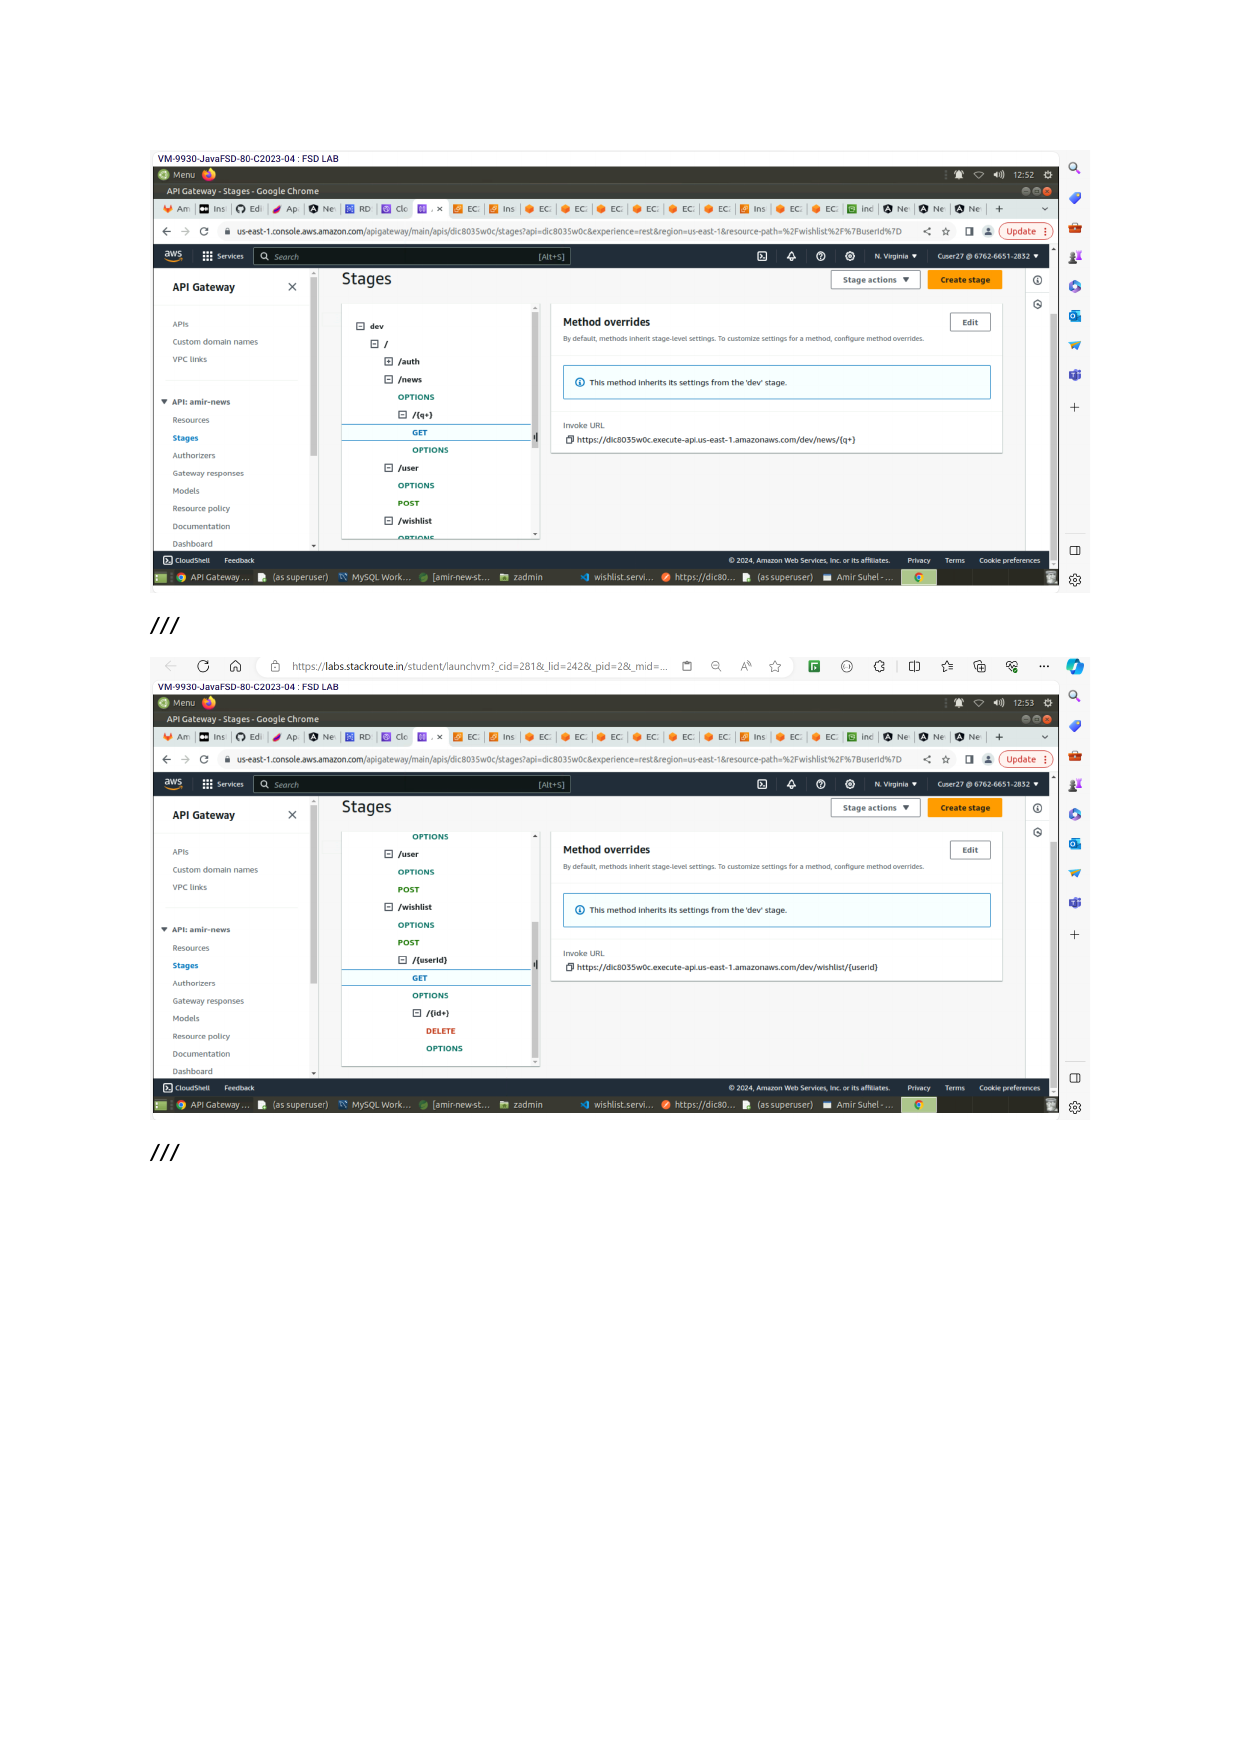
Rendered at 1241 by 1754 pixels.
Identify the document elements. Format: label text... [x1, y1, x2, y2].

picture [150, 150, 1091, 593]
text /// [150, 1138, 1090, 1167]
picture [150, 657, 1091, 1120]
text /// [150, 611, 1090, 639]
